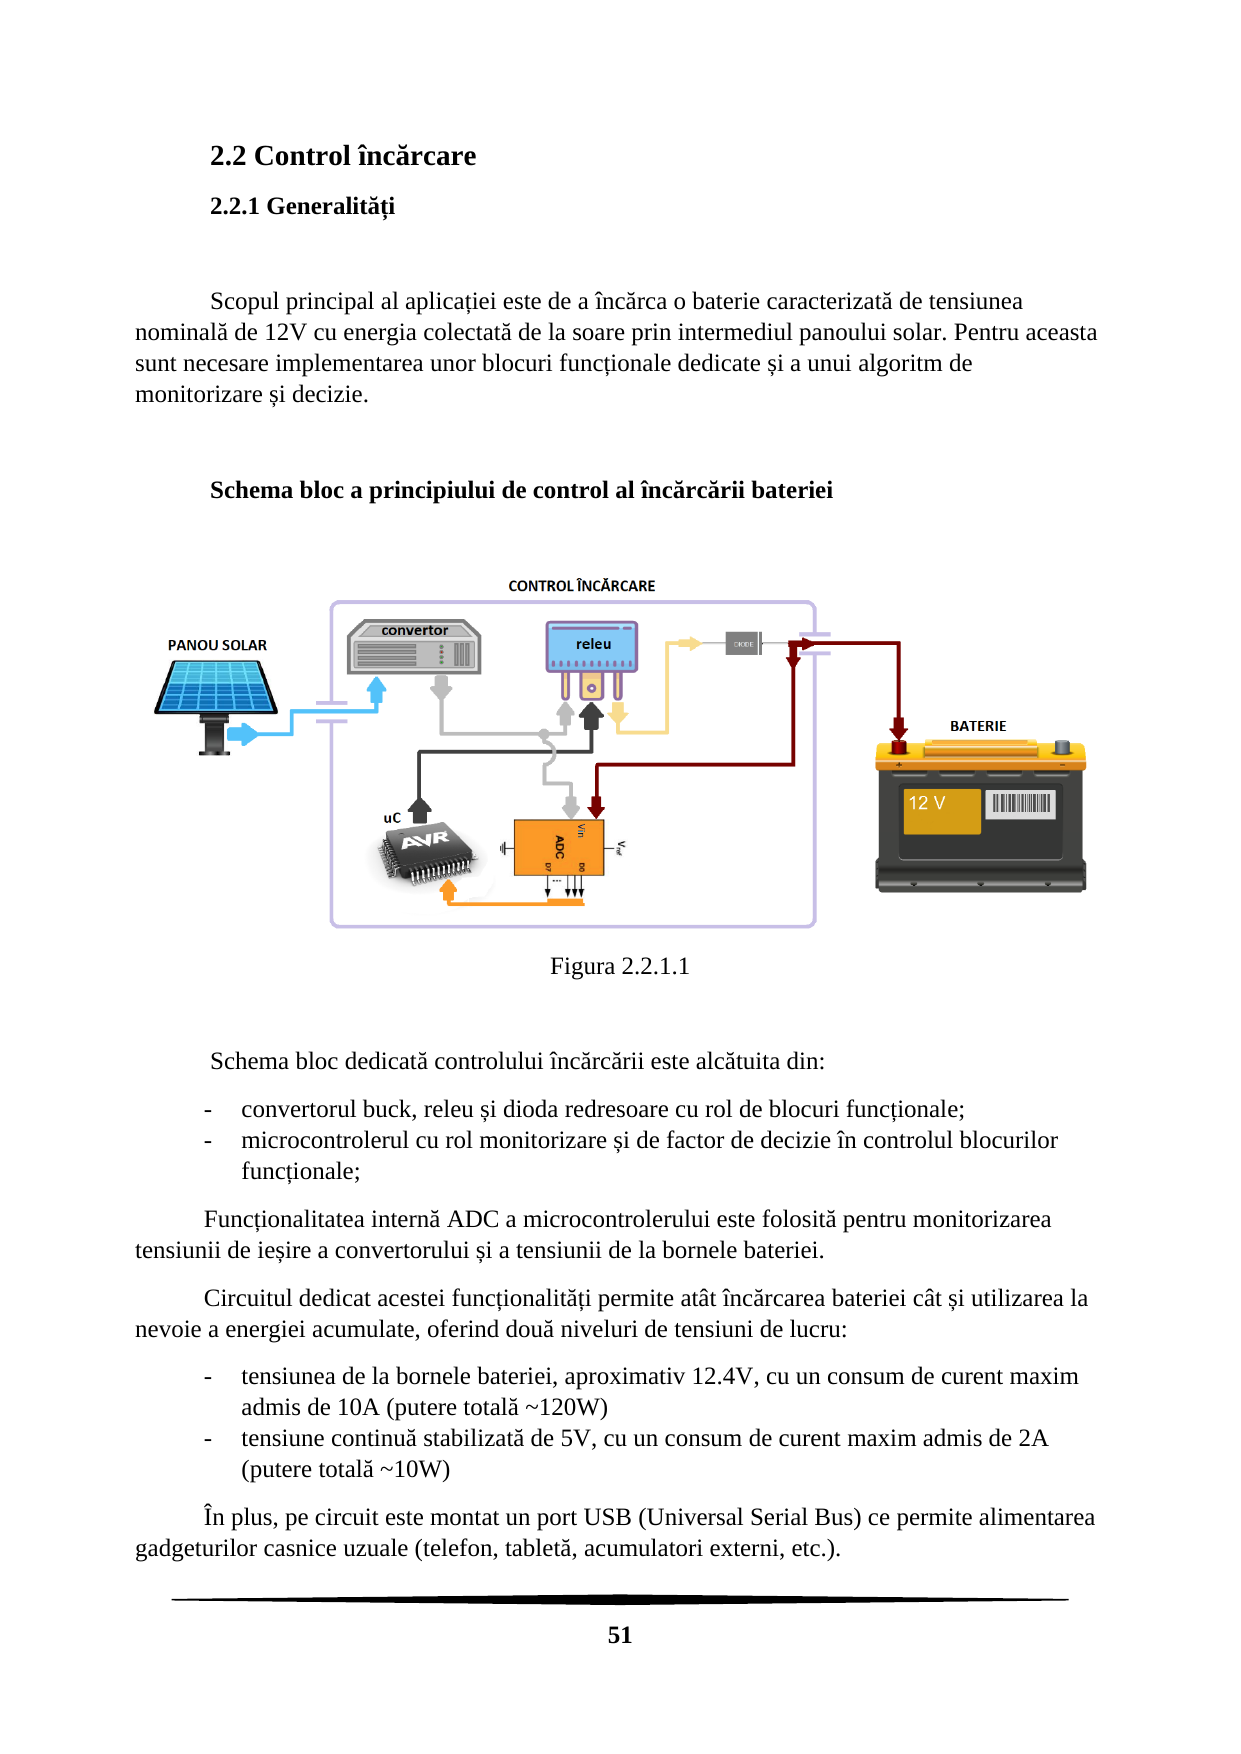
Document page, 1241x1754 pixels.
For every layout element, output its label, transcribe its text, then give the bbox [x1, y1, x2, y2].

text Schema bloc dedicată controlului încărcării este alcătuita din: [135, 1046, 1105, 1075]
list microcontrolerul cu rol monitorizare și de factor de decizie în controlul blocurilor funcționale; [204, 1125, 1105, 1185]
text Figura 2.2.1.1 [135, 951, 1105, 980]
text Schema bloc a principiului de control al încărcării bateriei [135, 475, 1105, 503]
text Scopul principal al aplicației este de a încărca o baterie caracterizată de tensiunea nominală de 12V cu energia colectată de la soare prin intermediul panoului solar. Pentru aceasta sunt necesare implementarea unor blocuri funcționale dedicate și a unui algoritm de monitorizare și decizie. [135, 286, 1105, 408]
list tensiunea de la bornele bateriei, aproximativ 12.4V, cu un consum de curent maxim admis de 10A (putere totală ~120W) [204, 1361, 1105, 1421]
text În plus, pe circuit este montat un port USB (Universal Serial Bus) ce permite alimentarea gadgeturilor casnice uzuale (telefon, tabletă, acumulatori externi, etc.). [135, 1502, 1105, 1562]
text Funcționalitatea internă ADC a microcontrolerului este folosită pentru monitorizarea tensiunii de ieșire a convertorului și a tensiunii de la bornele bateriei. [135, 1204, 1105, 1264]
text Circuitul dedicat acestei funcționalități permite atât încărcarea bateriei cât și utilizarea la nevoie a energiei acumulate, oferind două niveluri de tensiuni de lucru: [135, 1283, 1105, 1342]
text 2.2 Control încărcare [135, 138, 1105, 172]
text 2.2.1 Generalități [135, 191, 1105, 219]
list tensiune continuă stabilizată de 5V, cu un consum de curent maxim admis de 2A (putere totală ~10W) [204, 1423, 1105, 1483]
list convertorul buck, releu și dioda redresoare cu rol de blocuri funcționale; [204, 1094, 1105, 1123]
picture [148, 570, 1092, 933]
